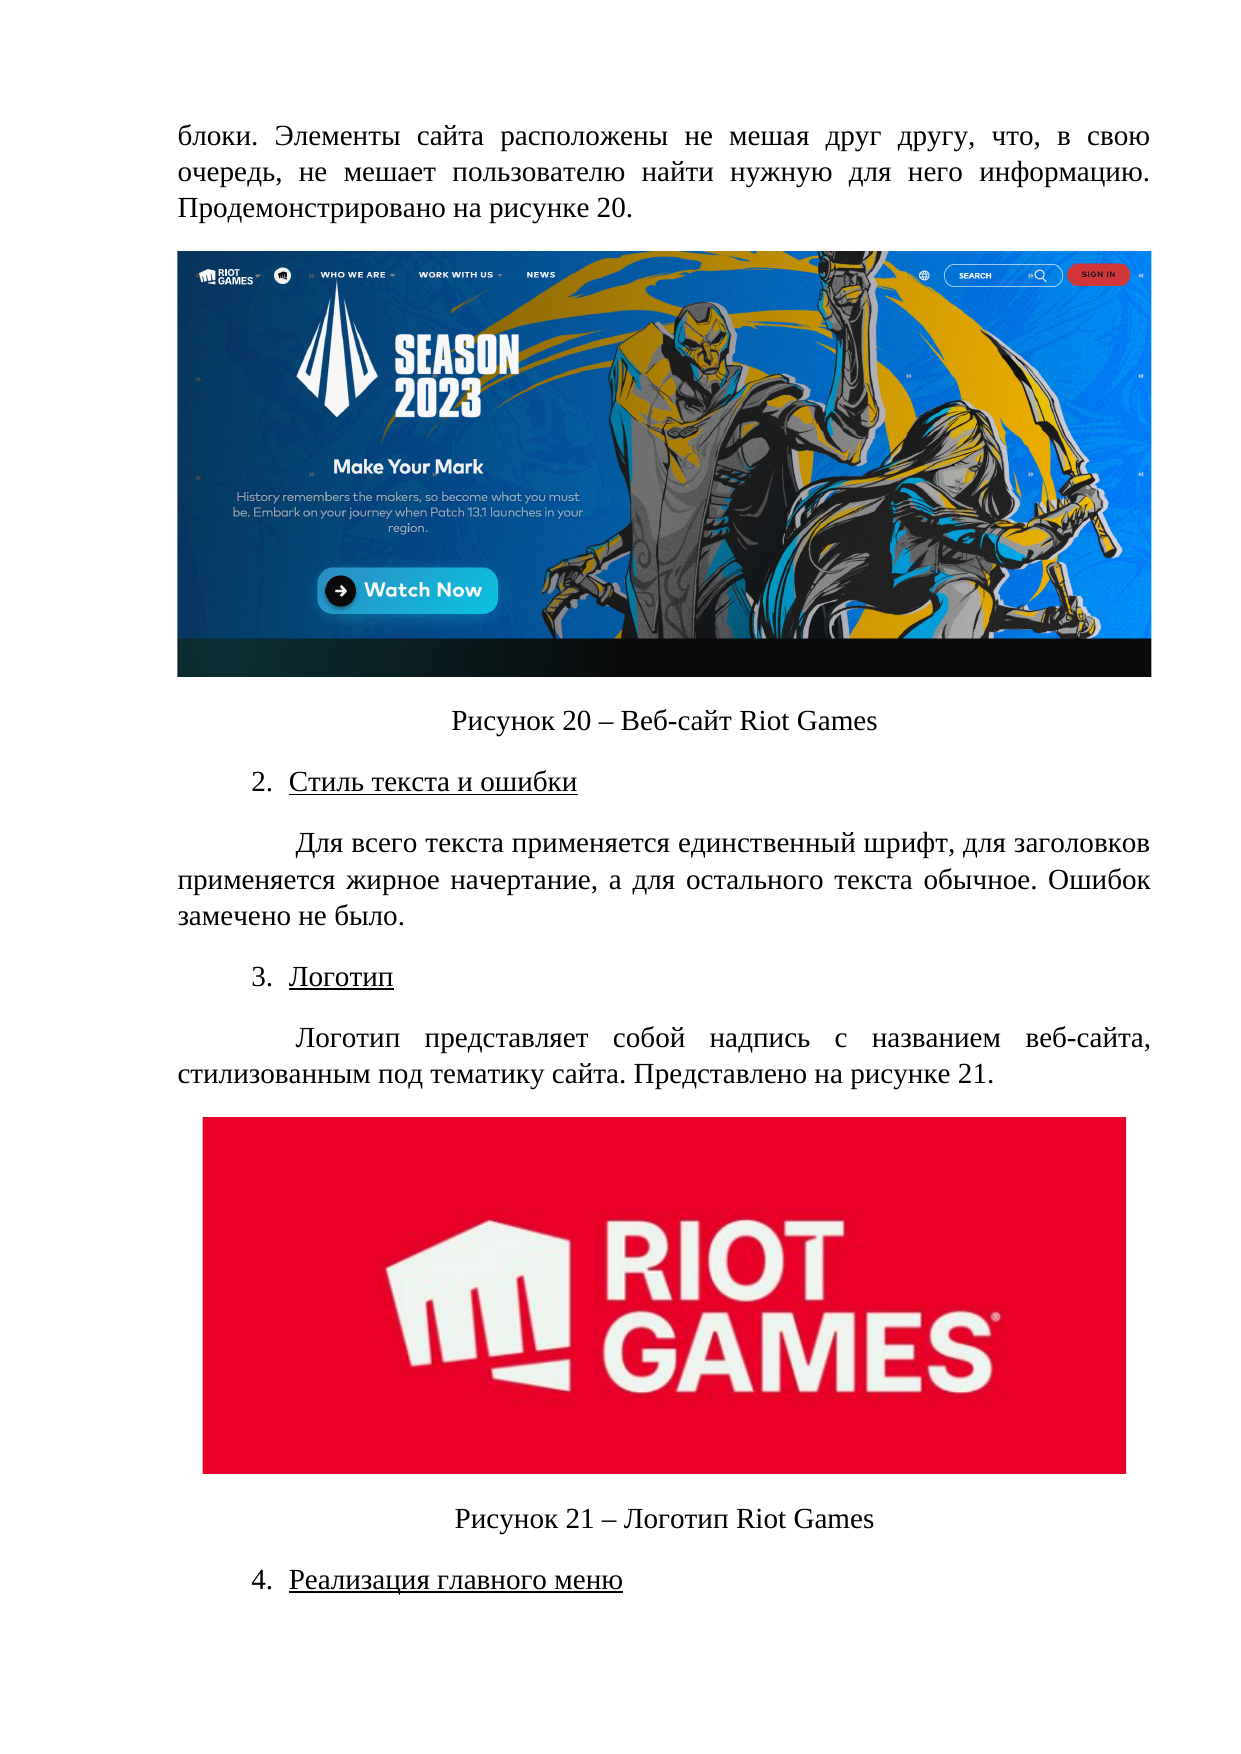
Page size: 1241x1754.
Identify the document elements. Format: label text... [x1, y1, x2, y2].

text Рисунок 21 – Логотип Riot Games [177, 1501, 1152, 1534]
text Для всего текста применяется единственный шрифт, для заголовков применяется жирное начертание, а для остального текста обычное. Ошибок замечено не было. [177, 826, 1152, 931]
text Рисунок 20 – Веб-сайт Riot Games [177, 703, 1152, 737]
picture [202, 1117, 1127, 1474]
picture [177, 251, 1152, 677]
list Реализация главного меню [251, 1562, 1152, 1596]
list Логотип [251, 959, 1152, 993]
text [177, 118, 1152, 224]
text Логотип представляет собой надпись с названием веб-сайта, стилизованным под тематику сайта. Представлено на рисунке 21. [177, 1020, 1152, 1090]
list Стиль текста и ошибки [251, 764, 1152, 798]
